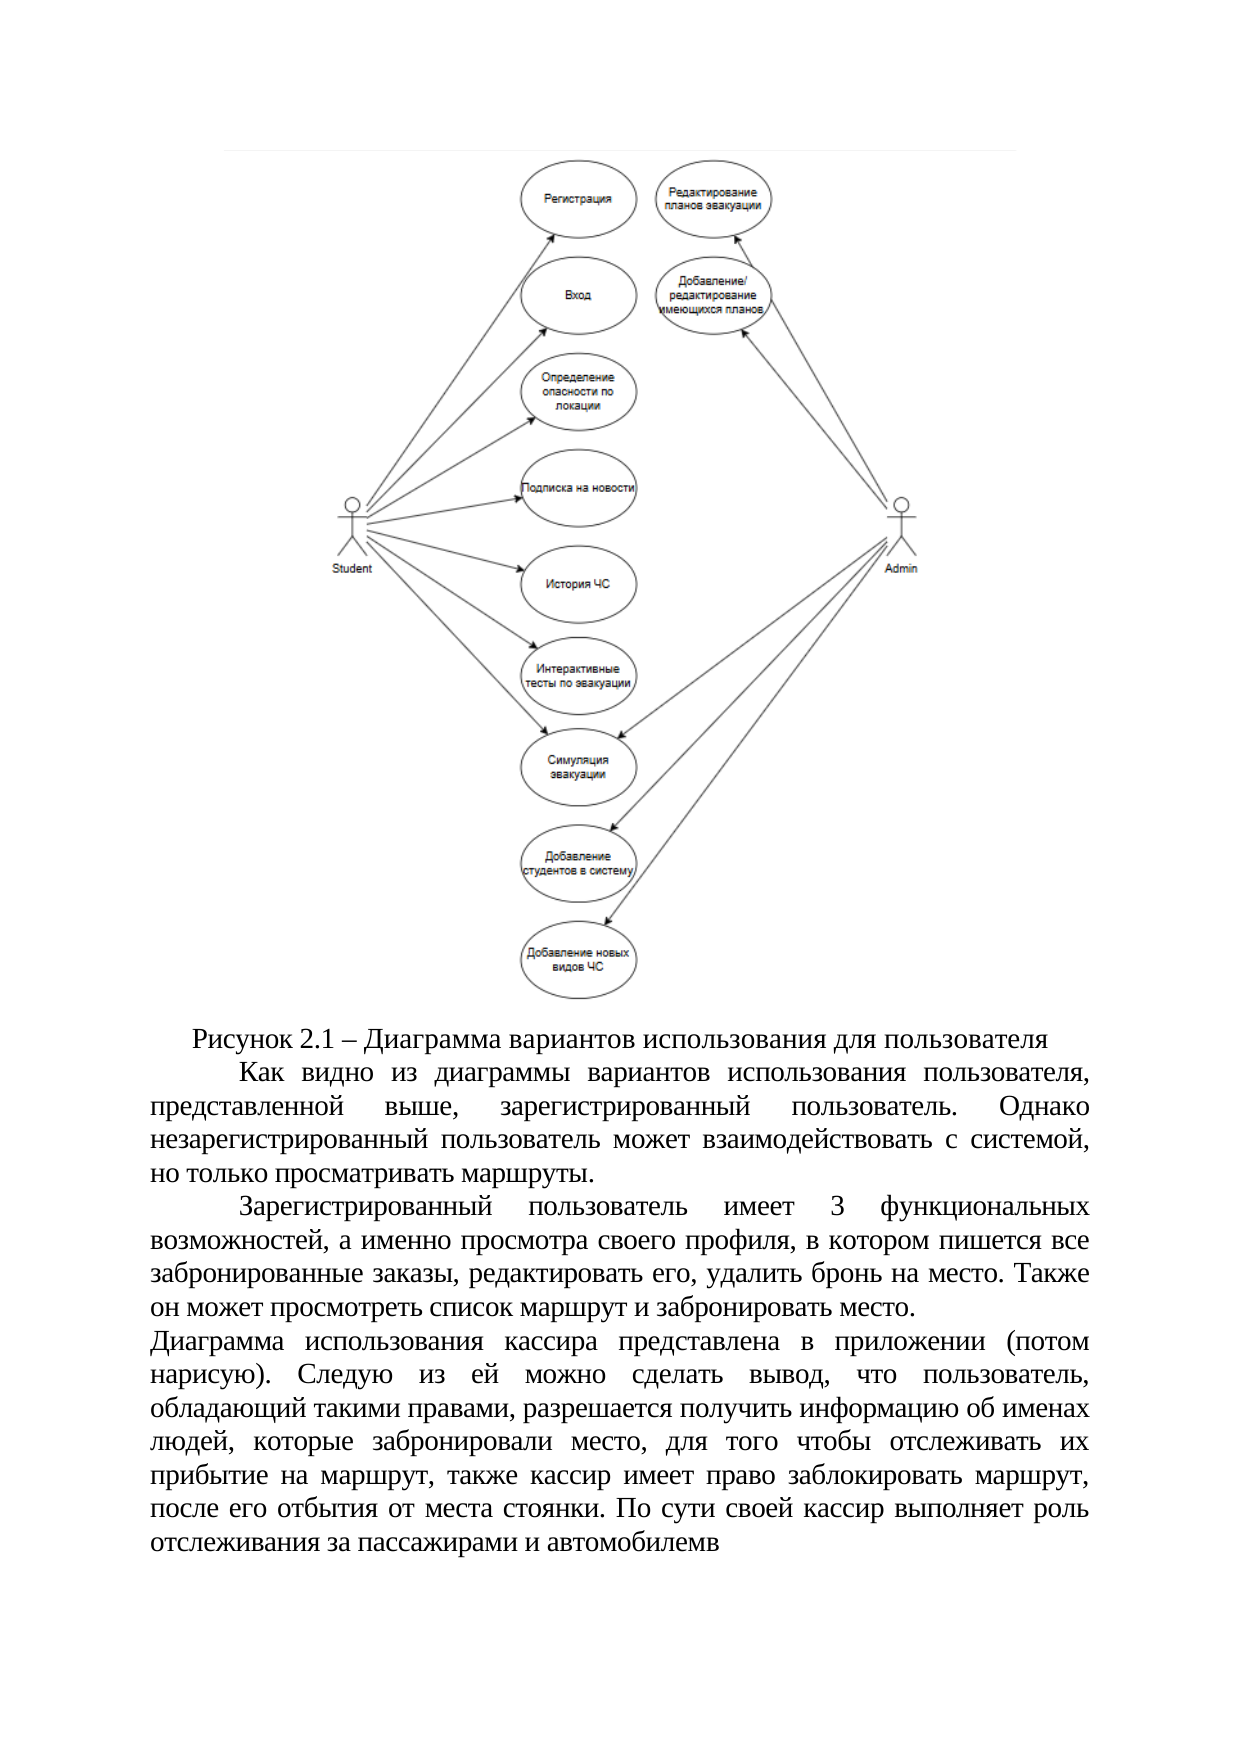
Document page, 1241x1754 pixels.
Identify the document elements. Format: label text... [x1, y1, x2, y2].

text Как видно из диаграммы вариантов использования пользователя, представленной выше, зарегистрированный пользователь. Однако незарегистрированный пользователь может взаимодействовать с системой, но только просматривать маршруты. [150, 1054, 1090, 1188]
picture [223, 150, 1017, 1021]
text Диаграмма использования кассира представлена в приложении (потом нарисую). Следую из ей можно сделать вывод, что пользователь, обладающий такими правами, разрешается получить информацию об именах людей, которые забронировали место, для того чтобы отслеживать их прибытие на маршрут, также кассир имеет право заблокировать маршрут, после его отбытия от места стоянки. По сути своей кассир выполняет роль отслеживания за пассажирами и автомобилемв [150, 1323, 1090, 1557]
text Зарегистрированный пользователь имеет 3 функциональных возможностей, а именно просмотра своего профиля, в котором пишется все забронированные заказы, редактировать его, удалить бронь на место. Также он может просмотреть список маршрут и забронировать место. [150, 1188, 1090, 1323]
text Рисунок 2.1 – Диаграмма вариантов использования для пользователя [150, 1021, 1090, 1054]
